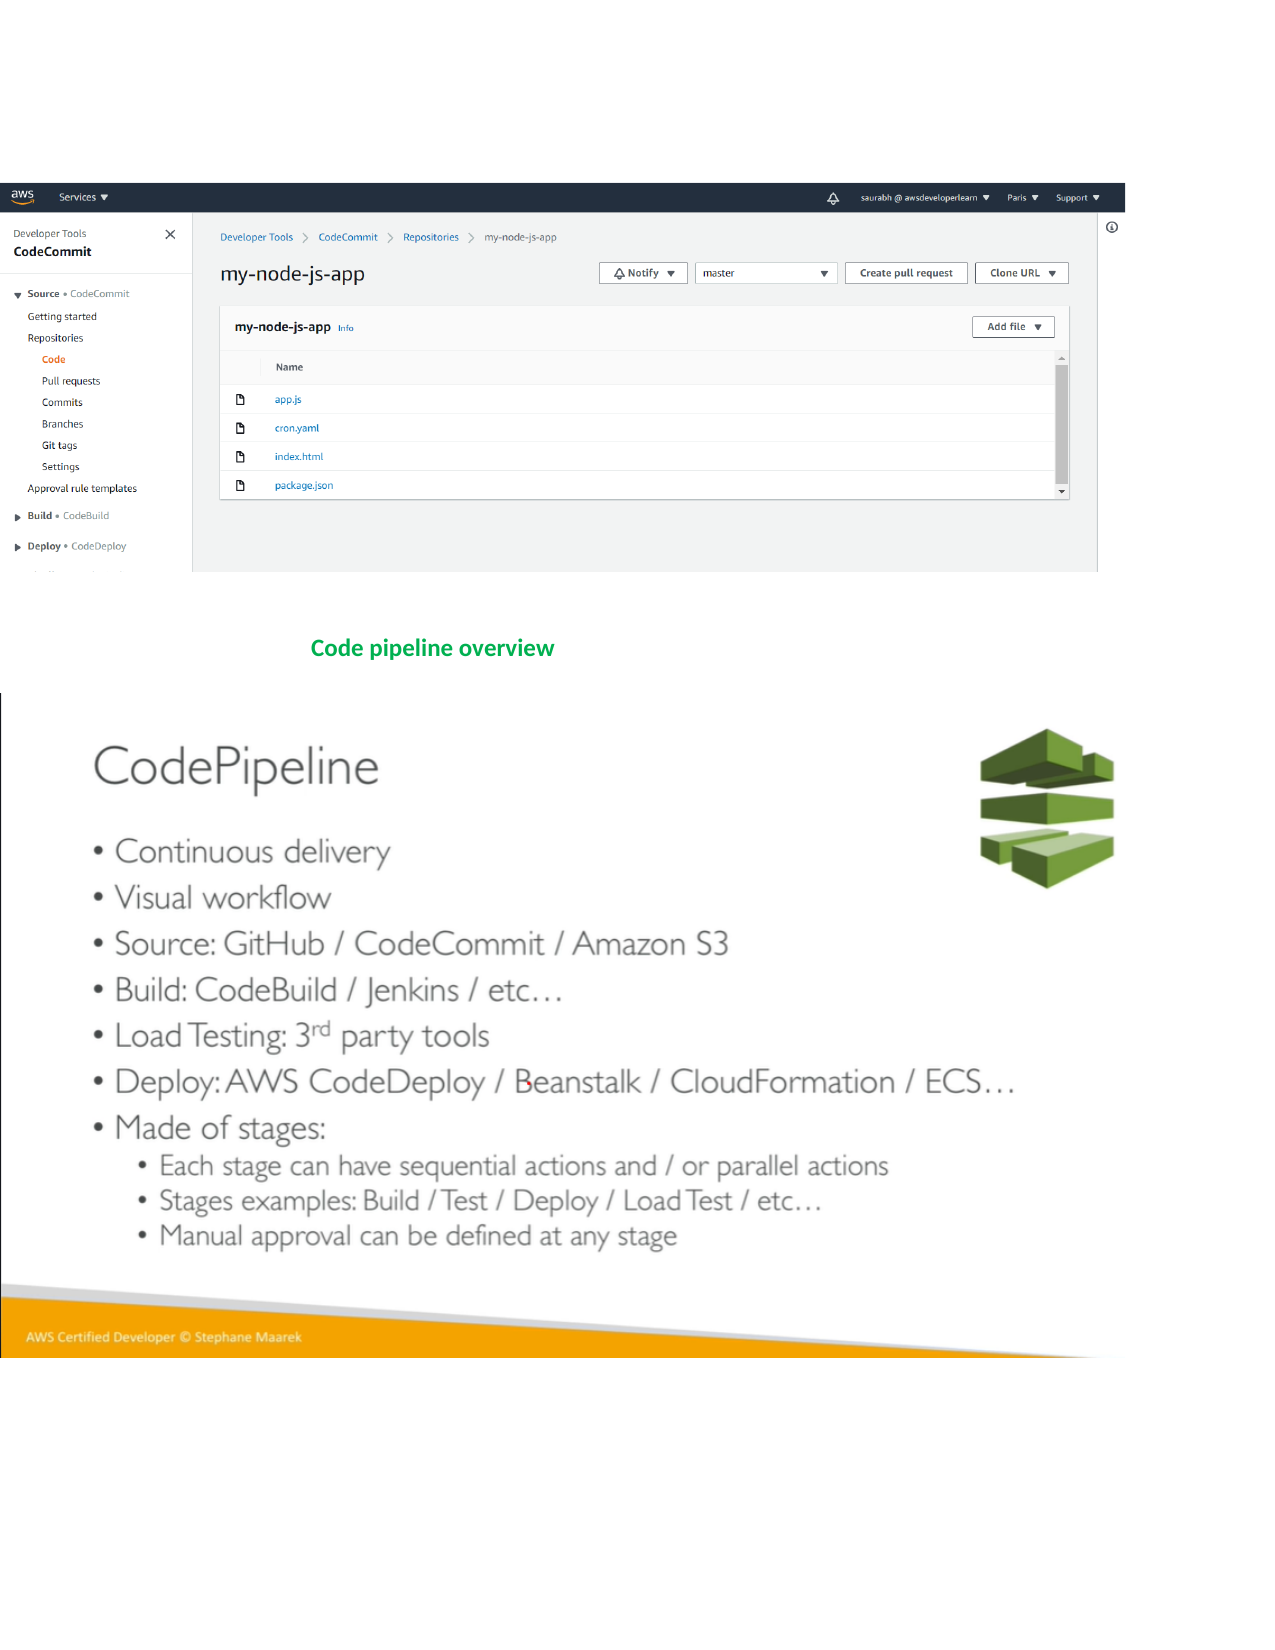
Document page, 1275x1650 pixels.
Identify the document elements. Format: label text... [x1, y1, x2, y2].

picture [0, 180, 1125, 572]
picture [0, 693, 1125, 1358]
text Code pipeline overview [0, 632, 1125, 663]
